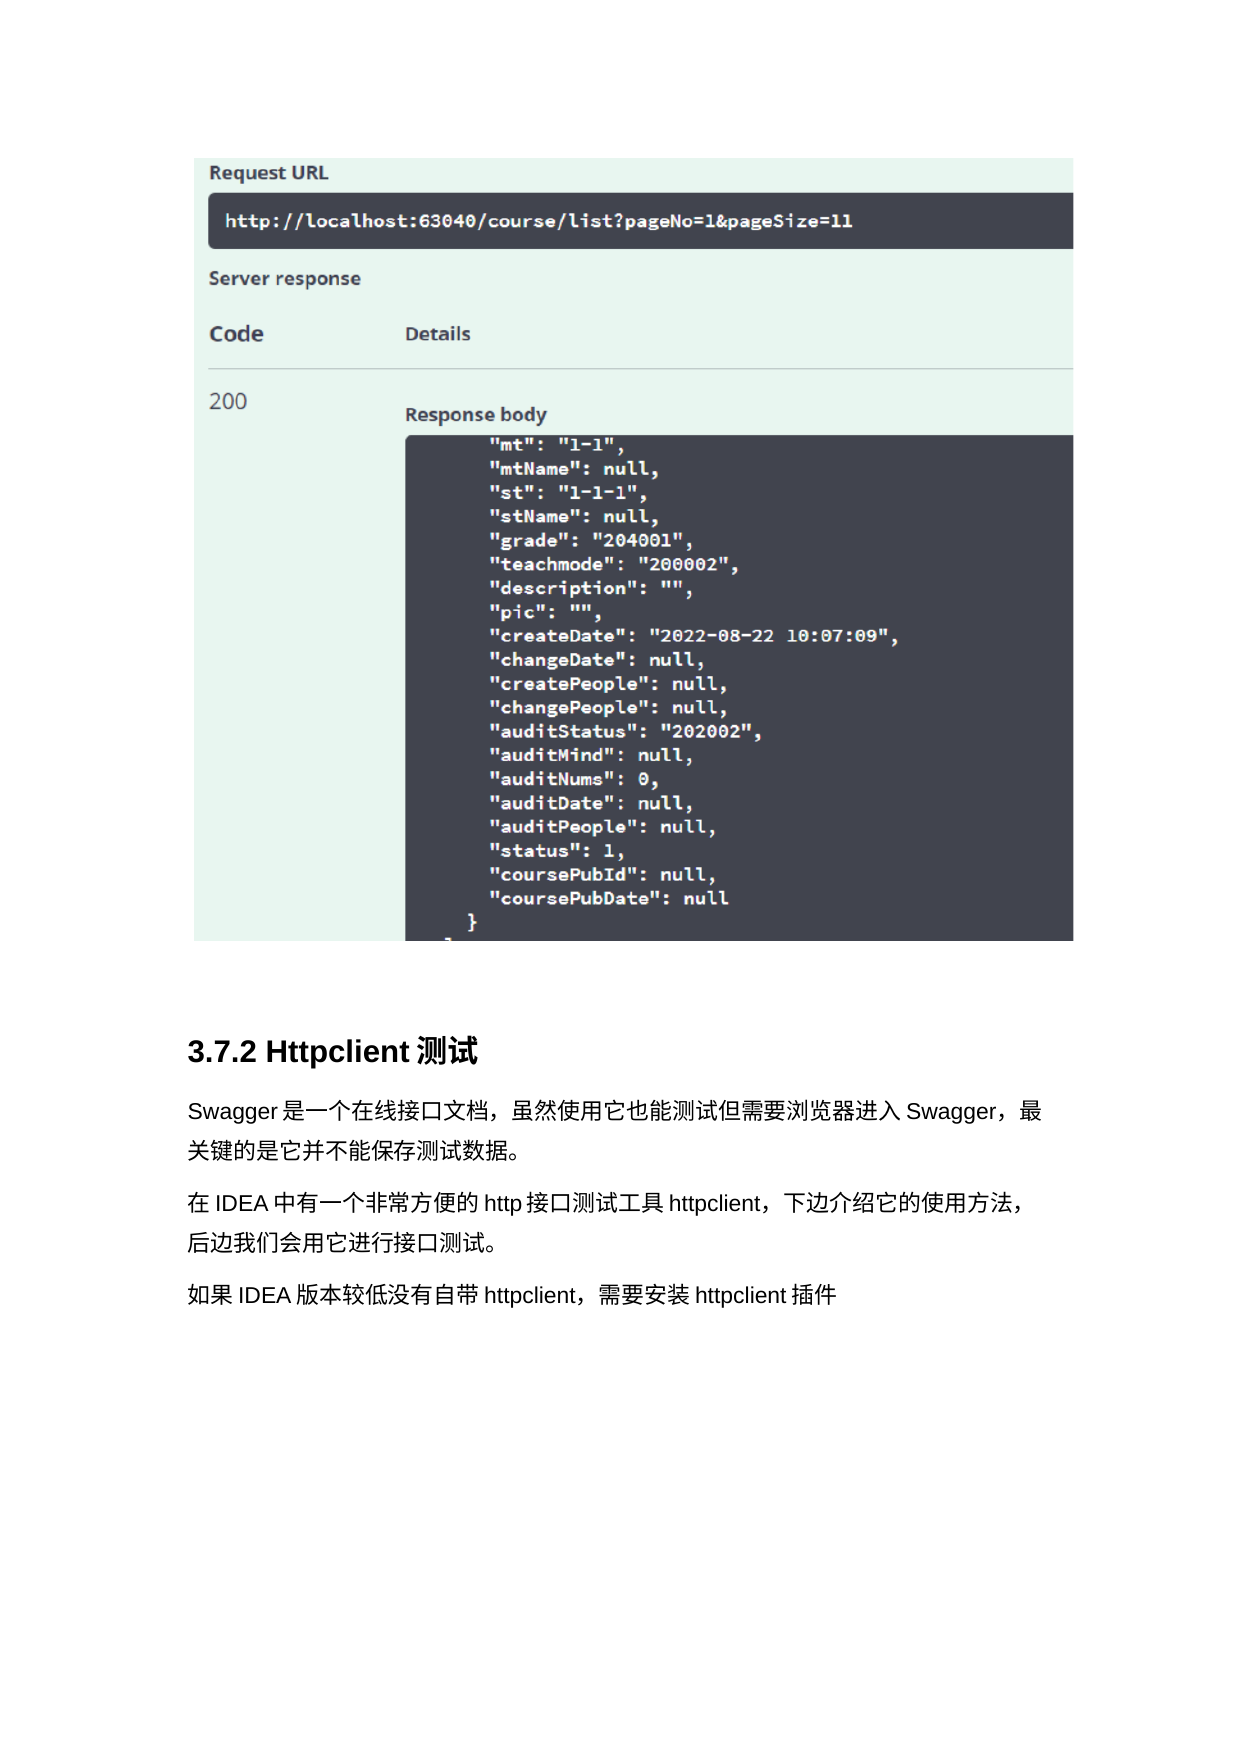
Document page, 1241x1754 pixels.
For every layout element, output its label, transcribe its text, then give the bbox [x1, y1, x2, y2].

text 如果IDEA版本较低没有自带httpclient，需要安装httpclient插件 [187, 1277, 1053, 1310]
text Swagger是一个在线接口文档，虽然使用它也能测试但需要浏览器进入Swagger，最关键的是它并不能保存测试数据。 [187, 1093, 1053, 1166]
text 3.7.2 Httpclient测试 [187, 1026, 1053, 1071]
picture [187, 150, 1074, 941]
text 在IDEA中有一个非常方便的http接口测试工具httpclient，下边介绍它的使用方法，后边我们会用它进行接口测试。 [187, 1185, 1053, 1258]
